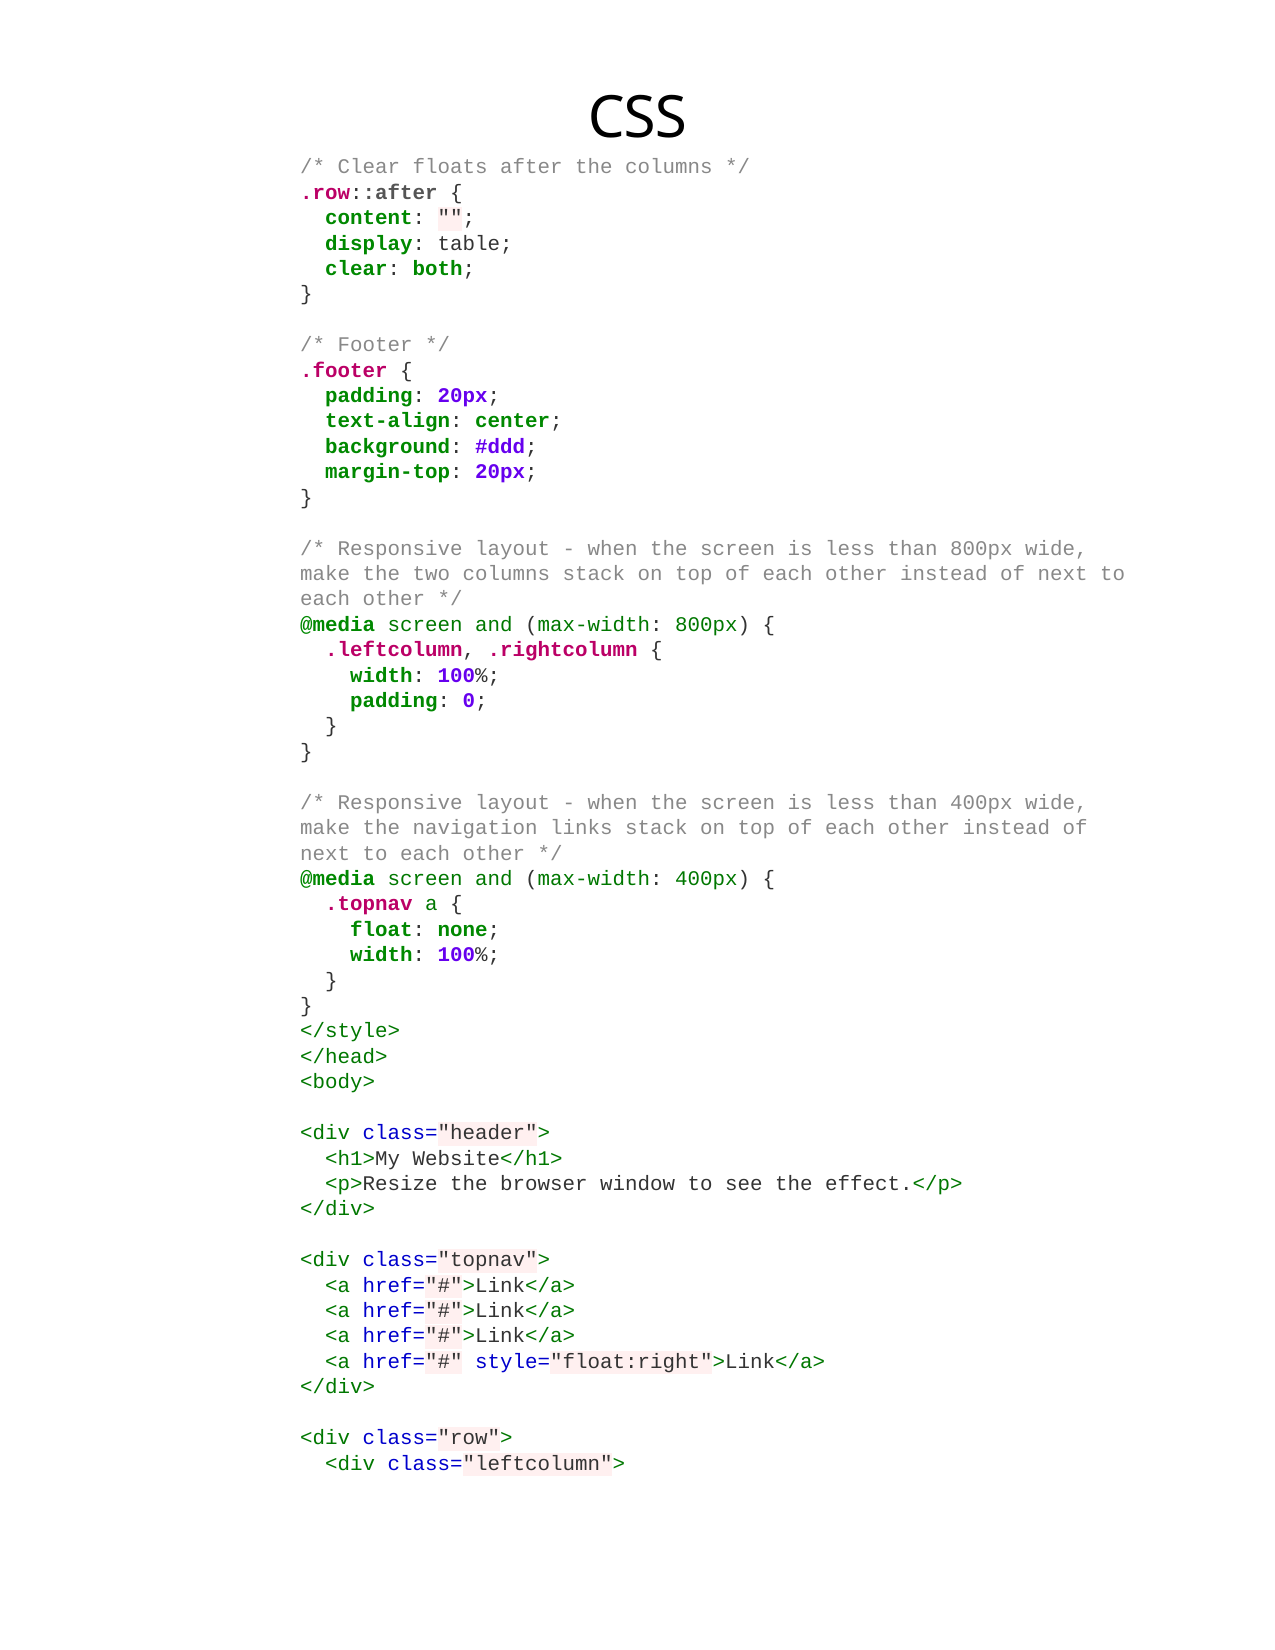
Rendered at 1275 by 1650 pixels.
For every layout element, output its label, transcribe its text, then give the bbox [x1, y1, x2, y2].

text content: ""; [300, 205, 1125, 231]
text <a href="#">Link</a> [300, 1273, 1125, 1298]
text width: 100%; [300, 942, 1125, 968]
text .row::after { [300, 180, 1125, 205]
text } [300, 739, 1125, 764]
text <div class="leftcolumn"> [300, 1451, 1125, 1476]
text width: 100%; [300, 663, 1125, 688]
text padding: 20px; [300, 383, 1125, 409]
text padding: 0; [300, 688, 1125, 714]
text <a href="#">Link</a> [300, 1298, 1125, 1324]
text clear: both; [300, 256, 1125, 282]
text <body> [300, 1069, 1125, 1095]
text @media screen and (max-width: 400px) { [300, 866, 1125, 892]
text .leftcolumn, .rightcolumn { [300, 637, 1125, 663]
text @media screen and (max-width: 800px) { [300, 612, 1125, 637]
text } [300, 714, 1125, 739]
text } [300, 282, 1125, 307]
text </div> [300, 1374, 1125, 1400]
text <a href="#" style="float:right">Link</a> [300, 1349, 1125, 1374]
text } [300, 993, 1125, 1019]
text <p>Resize the browser window to see the effect.</p> [300, 1171, 1125, 1197]
text <div class="header"> [300, 1120, 1125, 1146]
text display: table; [300, 231, 1125, 256]
text text-align: center; [300, 409, 1125, 434]
text /* Responsive layout - when the screen is less than 800px wide, make the two columns stack on top of each other instead of next to each other */ [300, 536, 1125, 612]
text /* Responsive layout - when the screen is less than 400px wide, make the navigation links stack on top of each other instead of next to each other */ [300, 790, 1125, 866]
text <a href="#">Link</a> [300, 1324, 1125, 1349]
text /* Footer */ [300, 332, 1125, 358]
text </style> [300, 1019, 1125, 1044]
text .footer { [300, 358, 1125, 383]
text /* Clear floats after the columns */ [300, 154, 1125, 180]
text </head> [300, 1044, 1125, 1069]
text } [300, 968, 1125, 993]
text margin-top: 20px; [300, 459, 1125, 485]
text background: #ddd; [300, 434, 1125, 459]
text <h1>My Website</h1> [300, 1146, 1125, 1171]
text float: none; [300, 917, 1125, 942]
text </div> [300, 1197, 1125, 1222]
text } [300, 485, 1125, 510]
text .topnav a { [300, 892, 1125, 917]
text <div class="topnav"> [300, 1247, 1125, 1273]
text <div class="row"> [300, 1425, 1125, 1451]
